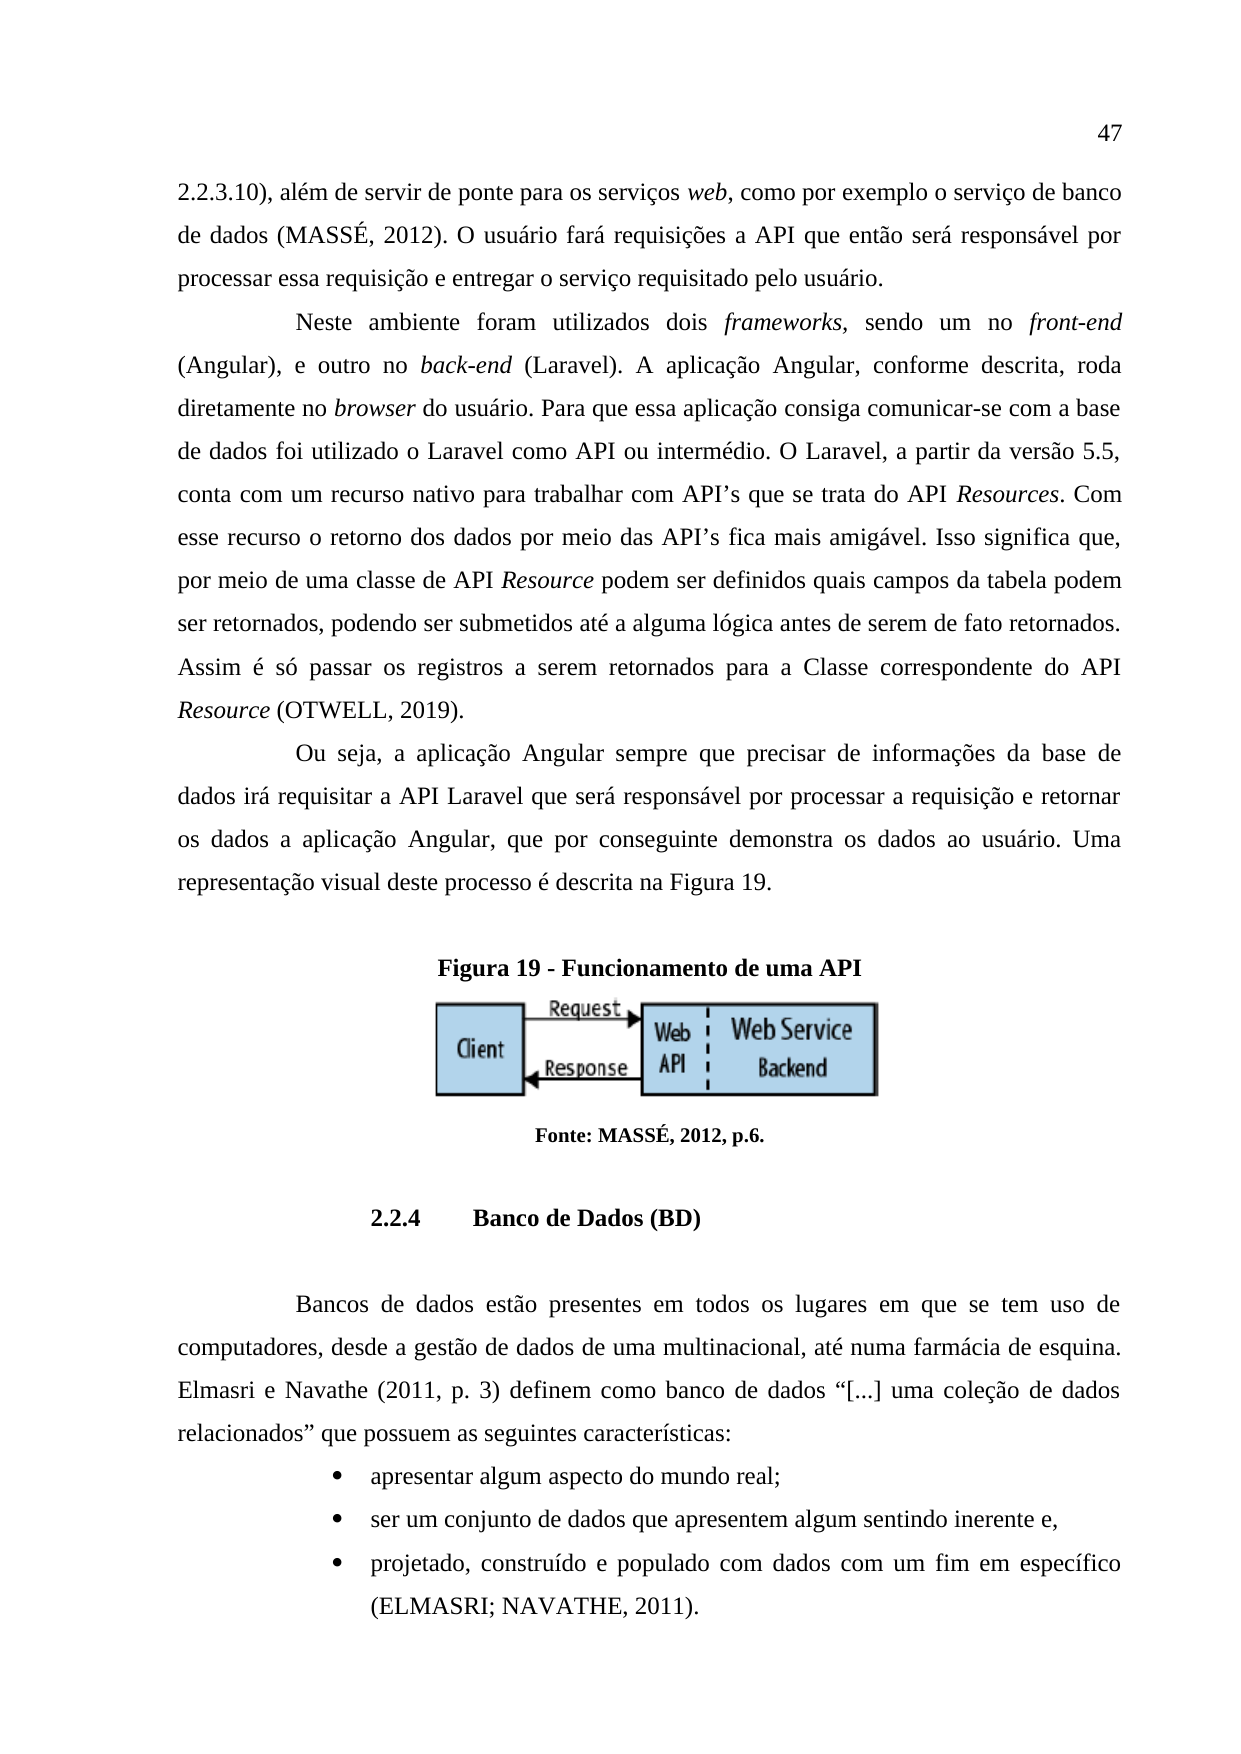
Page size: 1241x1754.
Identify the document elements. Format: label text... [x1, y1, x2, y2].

text Bancos de dados estão presentes em todos os lugares em que se tem uso de computadores, desde a gestão de dados de uma multinacional, até numa farmácia de esquina. Elmasri e Navathe (2011, p. 3) definem como banco de dados “[...] uma coleção de dados relacionados” que possuem as seguintes características: [177, 1289, 1122, 1447]
text Fonte: MASSÉ, 2012, p.6. [177, 1123, 1122, 1147]
picture [400, 996, 899, 1109]
text Figura 19 - Funcionamento de uma API [177, 953, 1122, 982]
list apresentar algum aspecto do mundo real; [333, 1461, 1122, 1490]
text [177, 177, 1122, 292]
list projetado, construído e populado com dados com um fim em específico (ELMASRI; NAVATHE, 2011). [333, 1548, 1122, 1619]
text Neste ambiente foram utilizados dois frameworks, sendo um no front-end (Angular), e outro no back-end (Laravel). A aplicação Angular, conforme descrita, roda diretamente no browser do usuário. Para que essa aplicação consiga comunicar-se com a base de dados foi utilizado o Laravel como API ou intermédio. O Laravel, a partir da versão 5.5, conta com um recurso nativo para trabalhar com API’s que se trata do API Resources. Com esse recurso o retorno dos dados por meio das API’s fica mais amigável. Isso significa que, por meio de uma classe de API Resource podem ser definidos quais campos da tabela podem ser retornados, podendo ser submetidos até a alguma lógica antes de serem de fato retornados. Assim é só passar os registros a serem retornados para a Classe correspondente do API Resource (OTWELL, 2019). [177, 307, 1122, 723]
list ser um conjunto de dados que apresentem algum sentindo inerente e, [333, 1504, 1122, 1533]
text Ou seja, a aplicação Angular sempre que precisar de informações da base de dados irá requisitar a API Laravel que será responsável por processar a requisição e retornar os dados a aplicação Angular, que por conseguinte demonstra os dados ao usuário. Uma representação visual deste processo é descrita na Figura 19. [177, 738, 1122, 896]
subtitle Banco de Dados (BD) [252, 1203, 1122, 1231]
